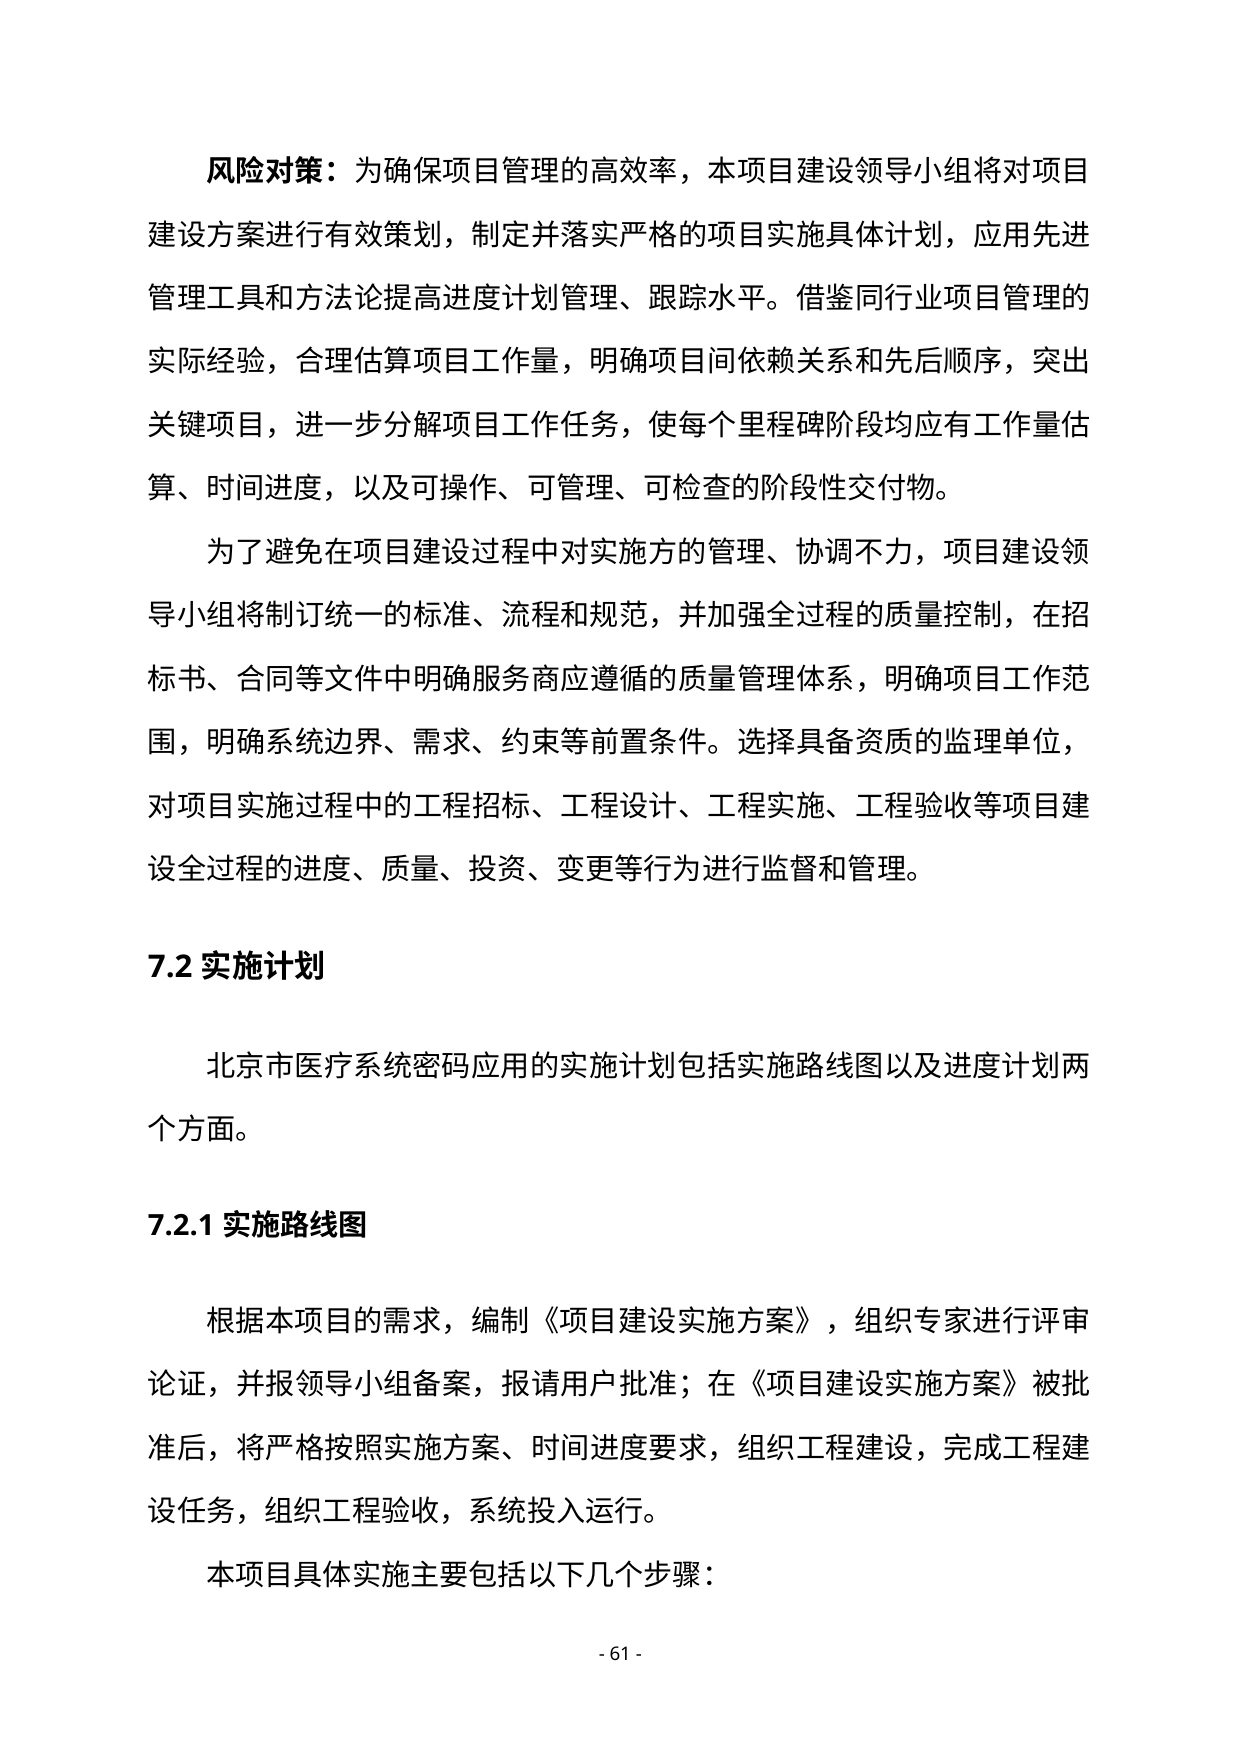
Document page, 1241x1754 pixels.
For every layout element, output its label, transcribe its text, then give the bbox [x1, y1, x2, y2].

text 根据本项目的需求，编制《项目建设实施方案》，组织专家进行评审论证，并报领导小组备案，报请用户批准；在《项目建设实施方案》被批准后，将严格按照实施方案、时间进度要求，组织工程建设，完成工程建设任务，组织工程验收，系统投入运行。 [148, 1297, 1092, 1530]
text 本项目具体实施主要包括以下几个步骤： [148, 1551, 1092, 1593]
text 北京市医疗系统密码应用的实施计划包括实施路线图以及进度计划两个方面。 [148, 1042, 1092, 1148]
list 7.2 实施计划 [148, 941, 1092, 987]
list 7.2.1 实施路线图 [148, 1201, 1092, 1244]
text 为了避免在项目建设过程中对实施方的管理、协调不力，项目建设领导小组将制订统一的标准、流程和规范，并加强全过程的质量控制，在招标书、合同等文件中明确服务商应遵循的质量管理体系，明确项目工作范围，明确系统边界、需求、约束等前置条件。选择具备资质的监理单位，对项目实施过程中的工程招标、工程设计、工程实施、工程验收等项目建设全过程的进度、质量、投资、变更等行为进行监督和管理。 [148, 528, 1092, 888]
text 风险对策：为确保项目管理的高效率，本项目建设领导小组将对项目建设方案进行有效策划，制定并落实严格的项目实施具体计划，应用先进管理工具和方法论提高进度计划管理、跟踪水平。借鉴同行业项目管理的实际经验，合理估算项目工作量，明确项目间依赖关系和先后顺序，突出关键项目，进一步分解项目工作任务，使每个里程碑阶段均应有工作量估算、时间进度，以及可操作、可管理、可检查的阶段性交付物。 [148, 148, 1092, 507]
